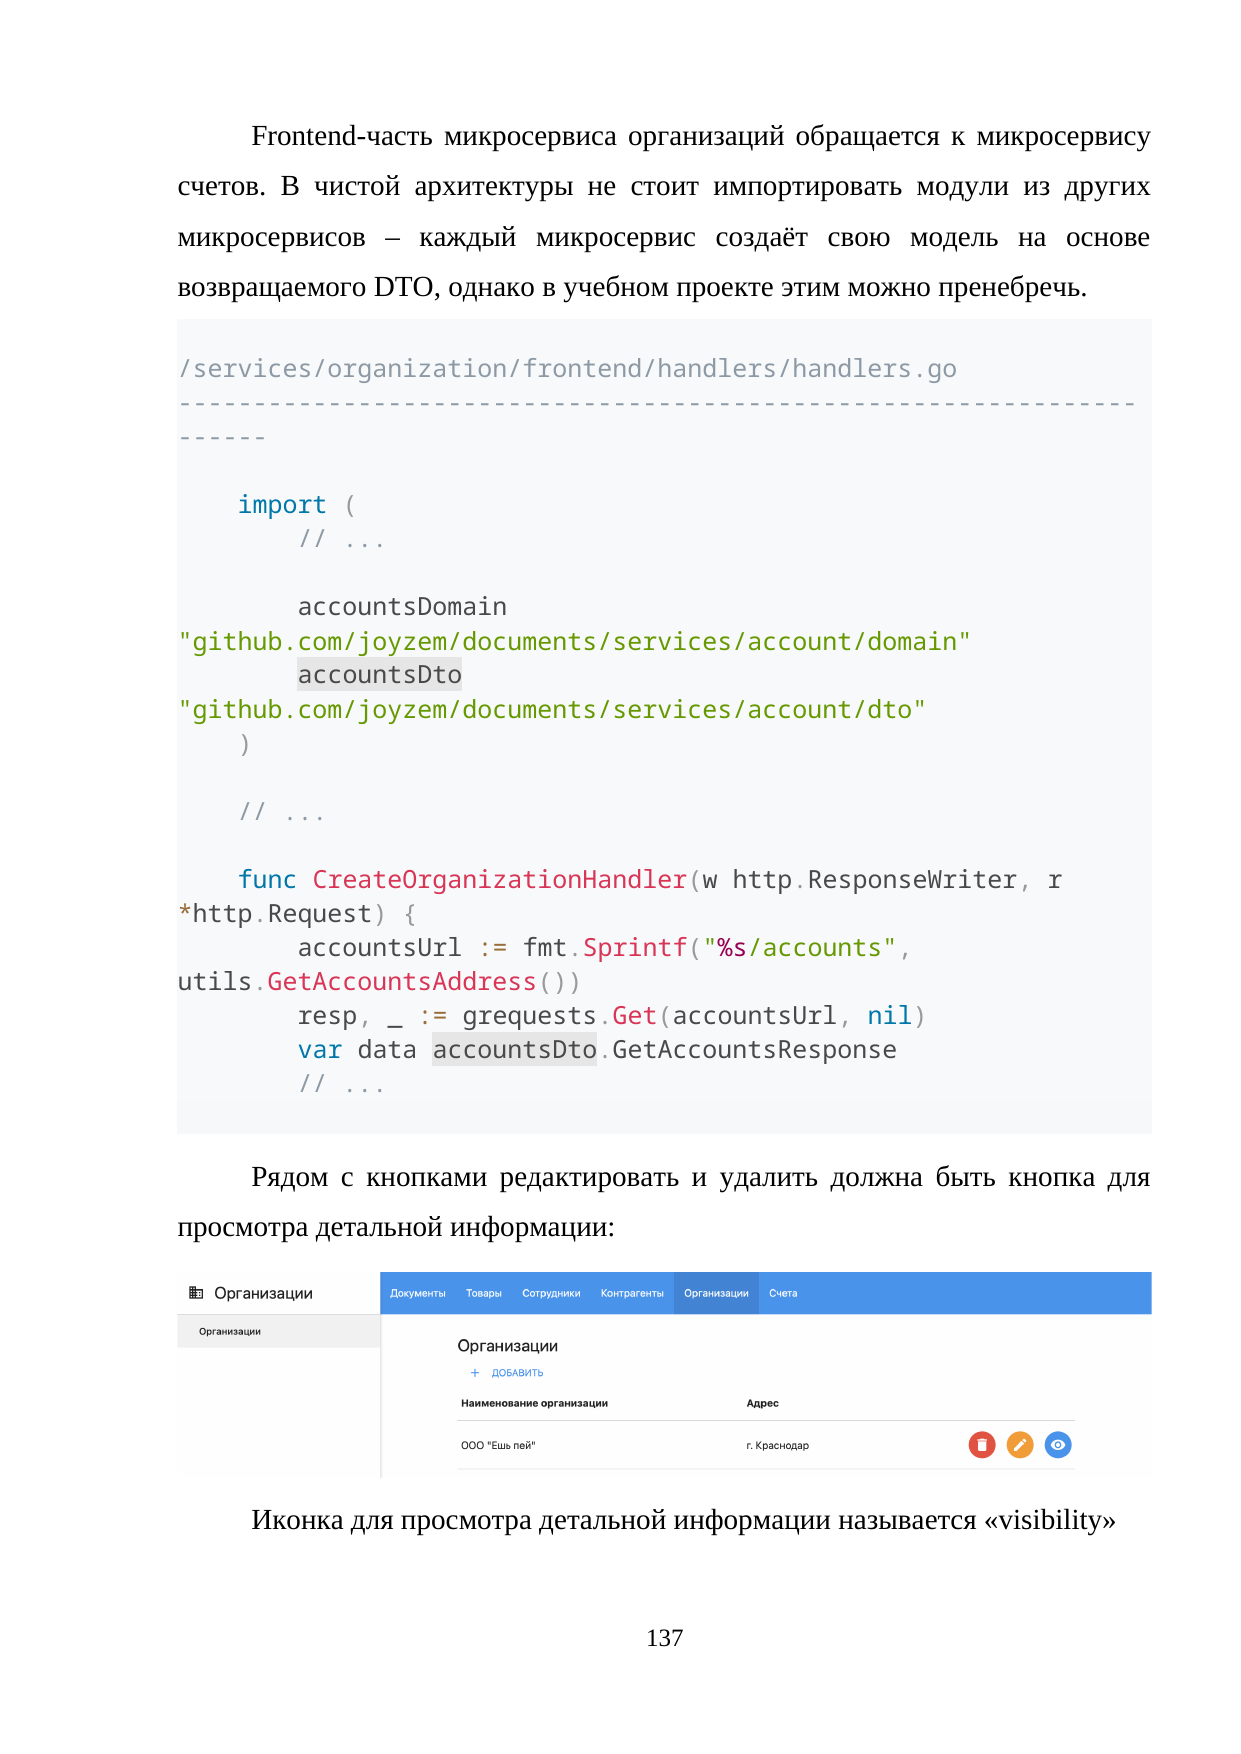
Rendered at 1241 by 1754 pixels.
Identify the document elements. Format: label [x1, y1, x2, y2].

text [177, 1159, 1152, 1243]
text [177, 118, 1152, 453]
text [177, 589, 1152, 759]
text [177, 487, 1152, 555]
picture [177, 1272, 1152, 1478]
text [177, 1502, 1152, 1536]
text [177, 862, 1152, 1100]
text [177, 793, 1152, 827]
